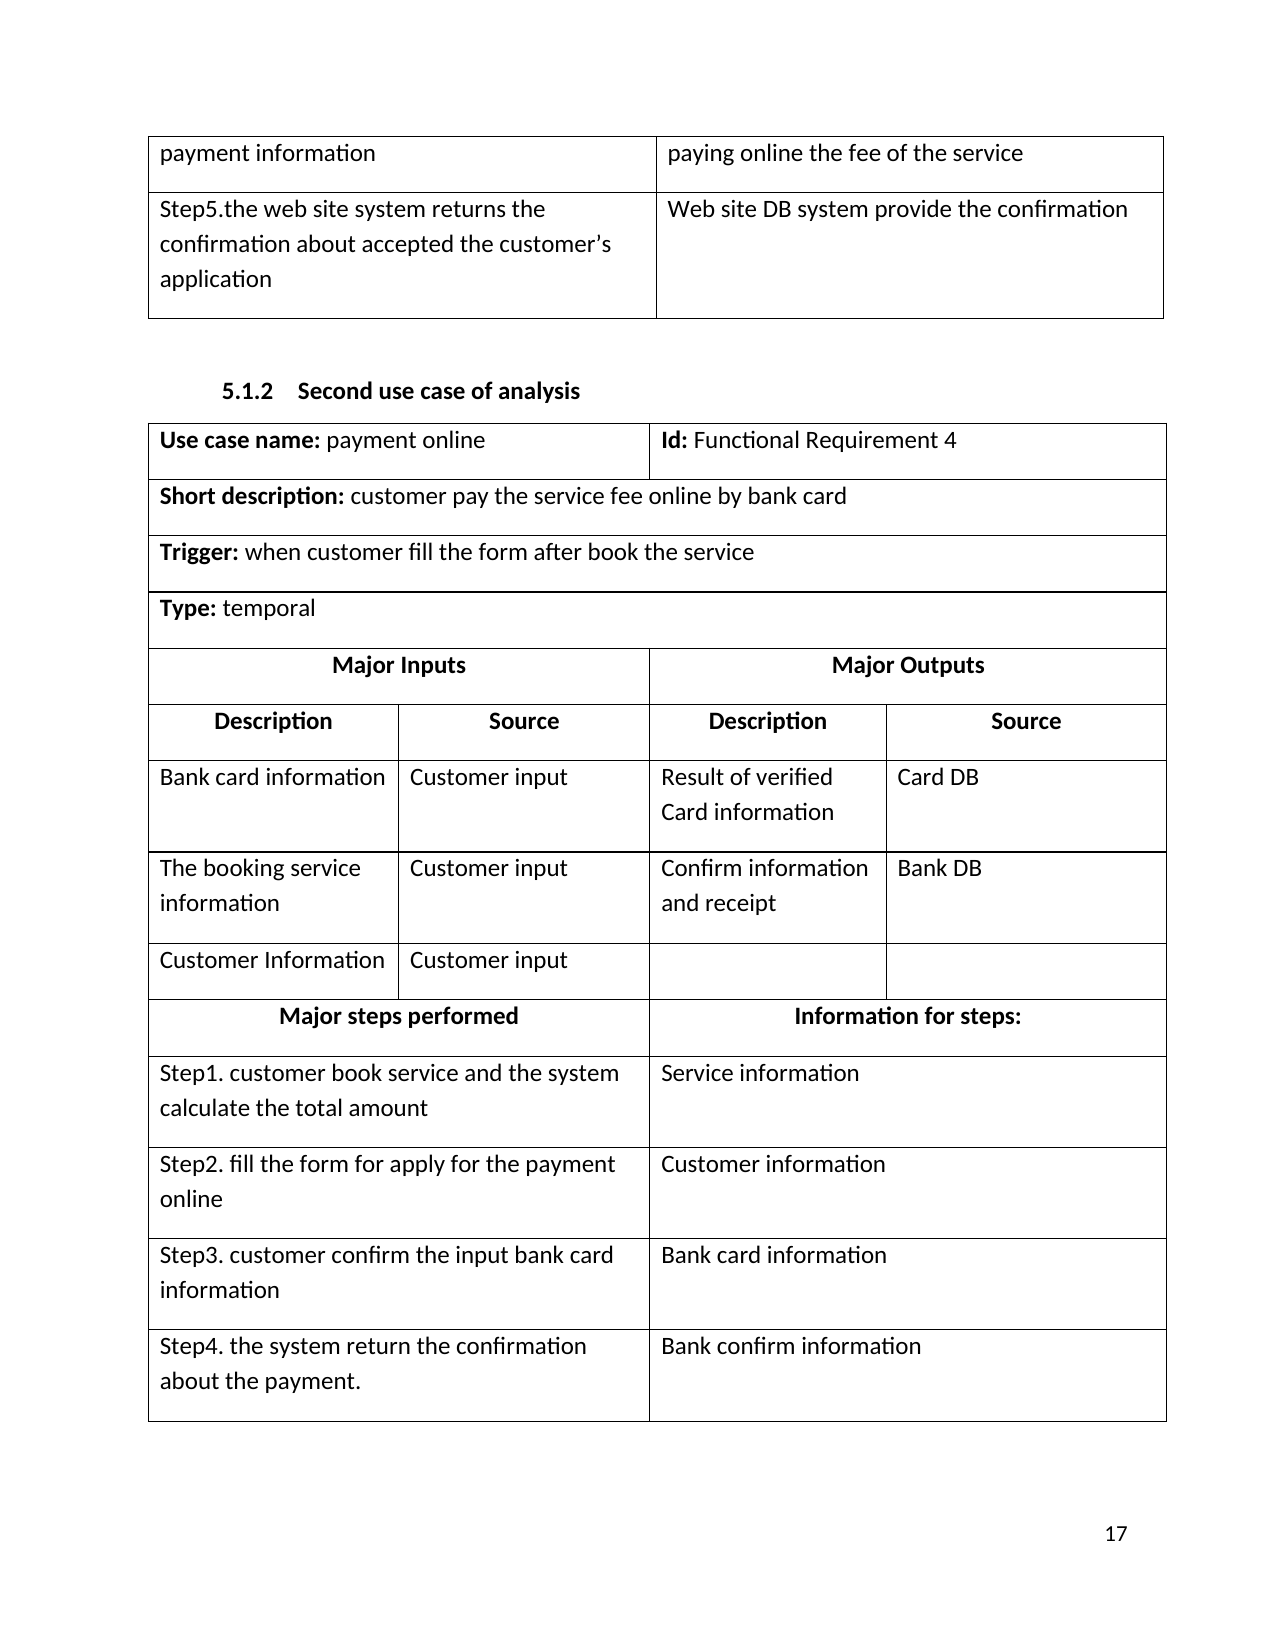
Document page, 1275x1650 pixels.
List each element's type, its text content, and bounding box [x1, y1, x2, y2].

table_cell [149, 137, 656, 192]
table_cell The booking service information [149, 853, 398, 943]
table_cell Customer Information [149, 944, 398, 999]
table_cell Step3. customer confirm the input bank card information [149, 1239, 649, 1329]
table_cell [887, 944, 1166, 999]
table_cell Card DB [887, 761, 1166, 851]
table_cell Step2. fill the form for apply for the payment online [149, 1148, 649, 1238]
table_cell Web site DB system provide the confirmation [657, 193, 1163, 318]
table_cell Major Outputs [650, 649, 1166, 704]
table_cell Description [650, 705, 886, 760]
table_cell Customer input [399, 853, 649, 943]
table_cell Step1. customer book service and the system calculate the total amount [149, 1057, 649, 1147]
subtitle Second use case of analysis [222, 375, 1127, 406]
table_cell Customer information [650, 1148, 1166, 1238]
table_cell Service information [650, 1057, 1166, 1147]
table_cell Step5.the web site system returns the confirmation about accepted the customer’s application [149, 193, 656, 318]
table_cell Source [399, 705, 649, 760]
table_cell Major steps performed [149, 1000, 649, 1056]
table_cell Source [887, 705, 1166, 760]
table_cell Bank card information [650, 1239, 1166, 1329]
table_cell Major Inputs [149, 649, 649, 704]
table_header Use case name: payment online [149, 424, 649, 479]
table_cell Customer input [399, 944, 649, 999]
table_cell Trigger: when customer fill the form after book the service [149, 536, 1166, 591]
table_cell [657, 137, 1163, 192]
table_cell Information for steps: [650, 1000, 1166, 1056]
table_cell Description [149, 705, 398, 760]
table_header Id: Functional Requirement 4 [650, 424, 1166, 479]
table_cell Step4. the system return the confirmation about the payment. [149, 1330, 649, 1421]
table_cell Short description: customer pay the service fee online by bank card [149, 480, 1166, 535]
table_cell Confirm information and receipt [650, 853, 886, 943]
table_cell Bank DB [887, 853, 1166, 943]
table_cell Result of verified Card information [650, 761, 886, 851]
table_cell Type: temporal [149, 593, 1166, 648]
table_cell Bank card information [149, 761, 398, 851]
table_cell Bank confirm information [650, 1330, 1166, 1421]
table_cell [650, 944, 886, 999]
table_cell Customer input [399, 761, 649, 851]
